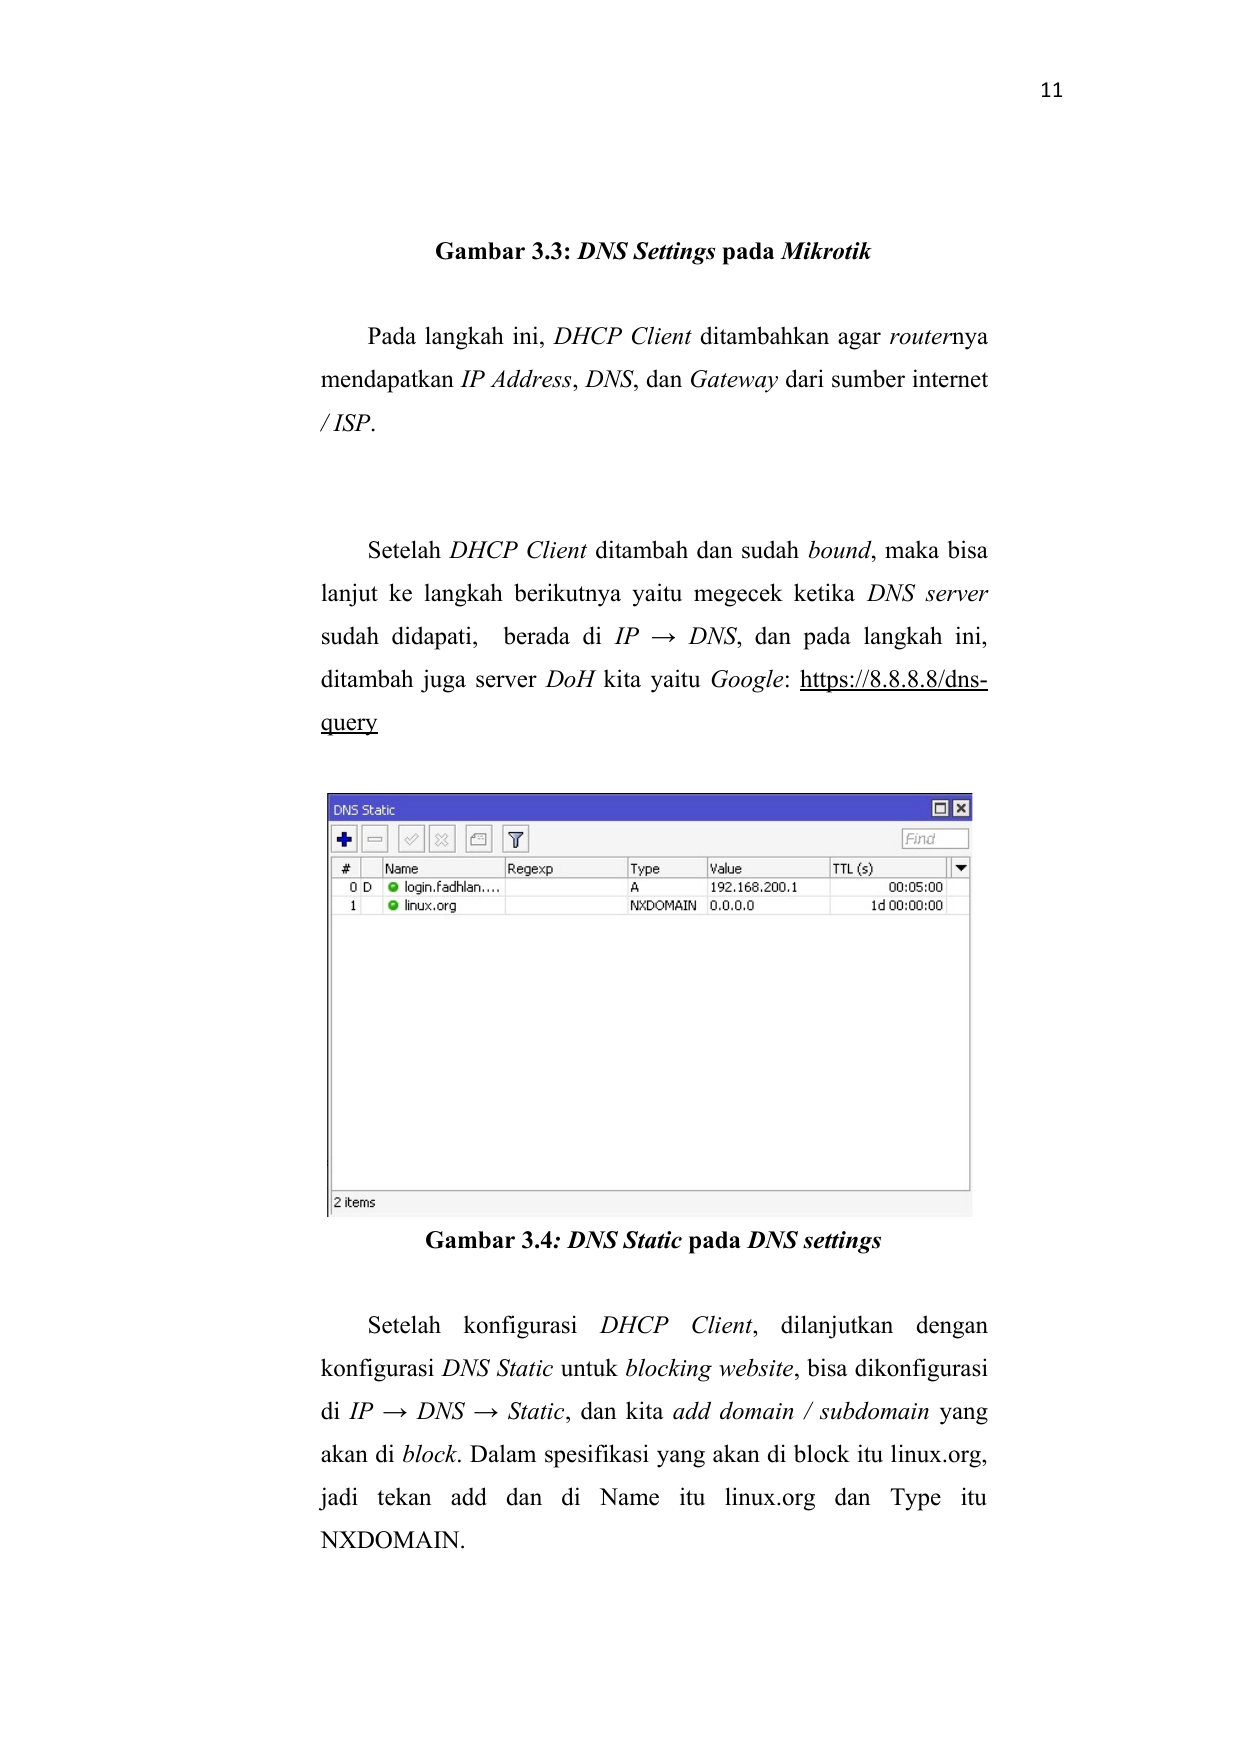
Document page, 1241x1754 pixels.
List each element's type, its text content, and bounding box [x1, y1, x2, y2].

text Gambar 3.4: DNS Static pada DNS settings [321, 1225, 988, 1253]
text Gambar 3.3: DNS Settings pada Mikrotik [321, 236, 988, 265]
picture [327, 793, 973, 1217]
list Setelah konfigurasi DHCP Client, dilanjutkan dengan konfigurasi DNS Static untuk blocking website, bisa dikonfigurasi di IP → DNS → Static, dan kita add domain / subdomain yang akan di block. Dalam spesifikasi yang akan di block itu linux.org, jadi tekan add dan di Name itu linux.org dan Type itu NXDOMAIN. [321, 1310, 988, 1554]
list Pada langkah ini, DHCP Client ditambahkan agar routernya mendapatkan IP Address, DNS, dan Gateway dari sumber internet / ISP. [321, 321, 988, 436]
list Setelah DHCP Client ditambah dan sudah bound, maka bisa lanjut ke langkah berikutnya yaitu megecek ketika DNS server sudah didapati, berada di IP → DNS, dan pada langkah ini, ditambah juga server DoH kita yaitu Google: https://8.8.8.8/dns-query [321, 535, 988, 736]
